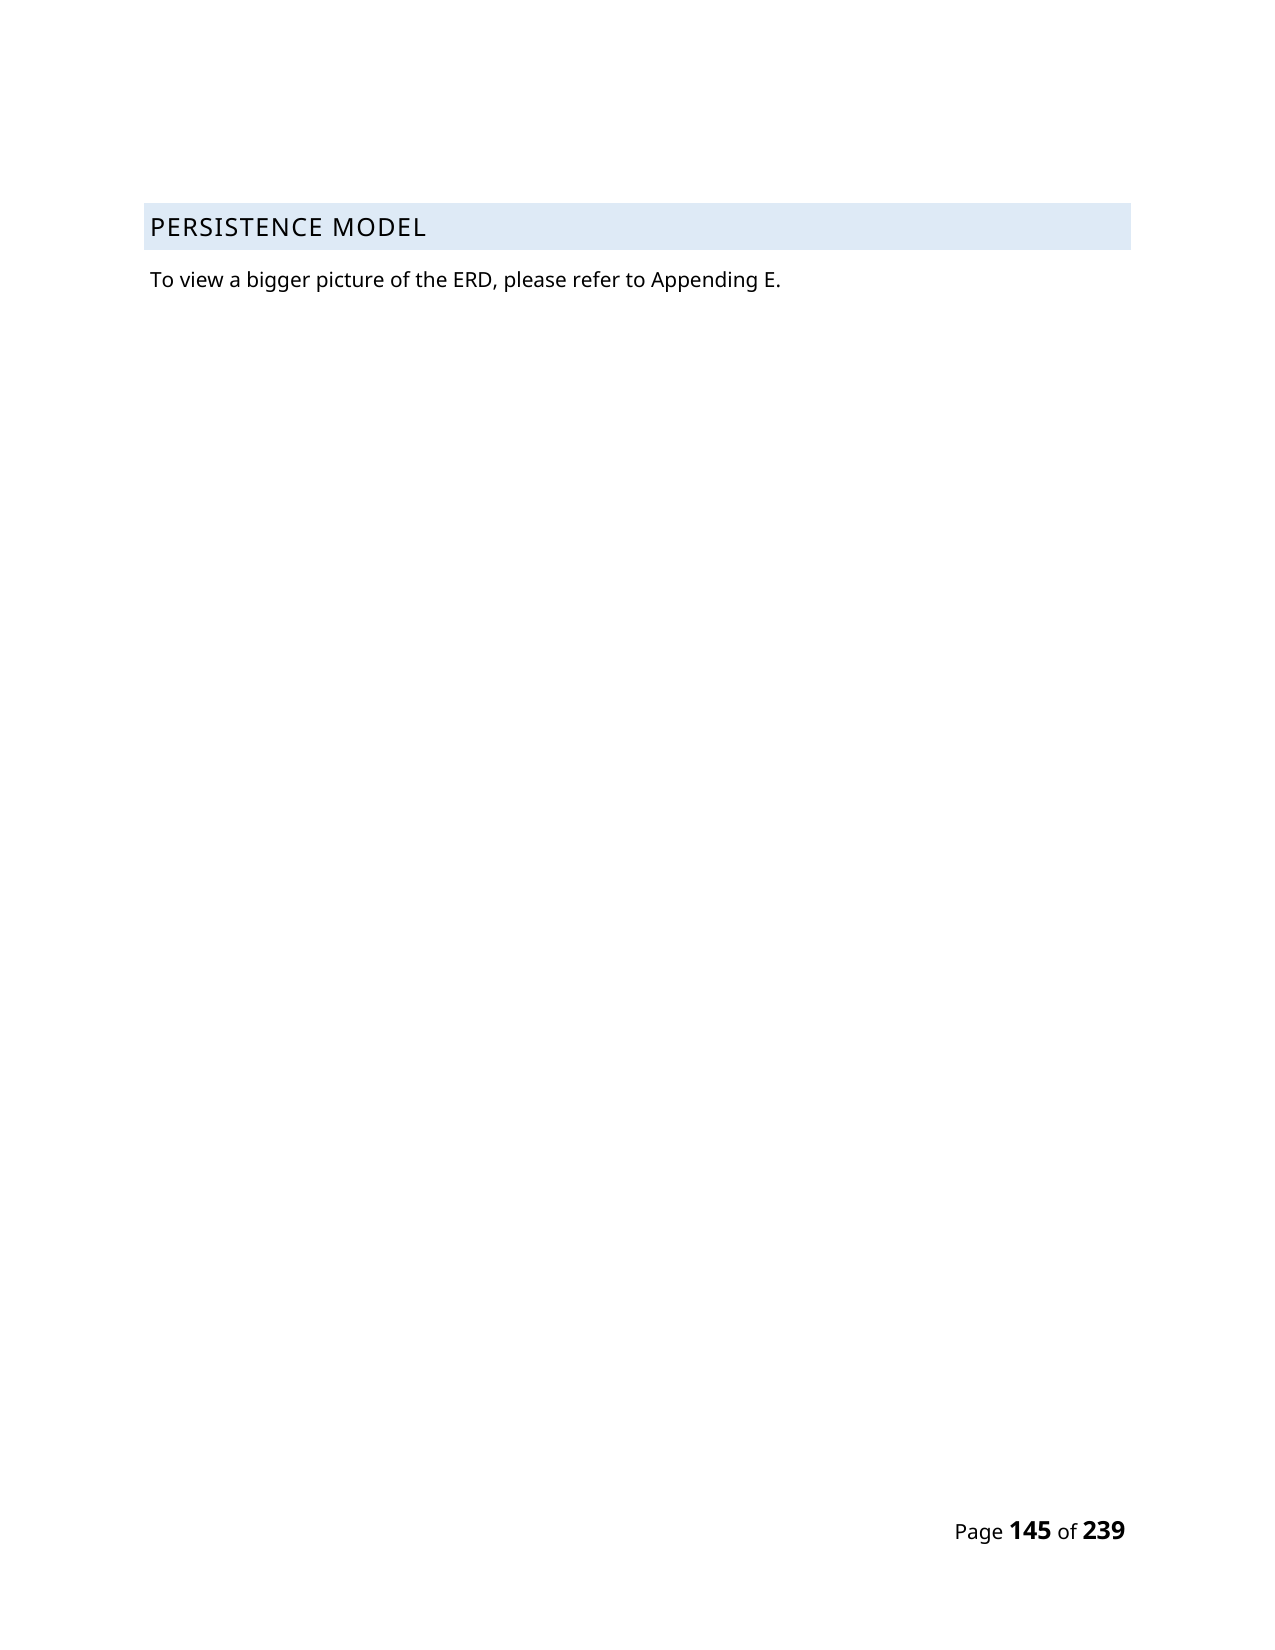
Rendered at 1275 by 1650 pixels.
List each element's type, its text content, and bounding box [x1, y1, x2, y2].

subtitle persistence model [150, 210, 1125, 244]
text To view a bigger picture of the ERD, please refer to Appending E. [150, 266, 1125, 294]
